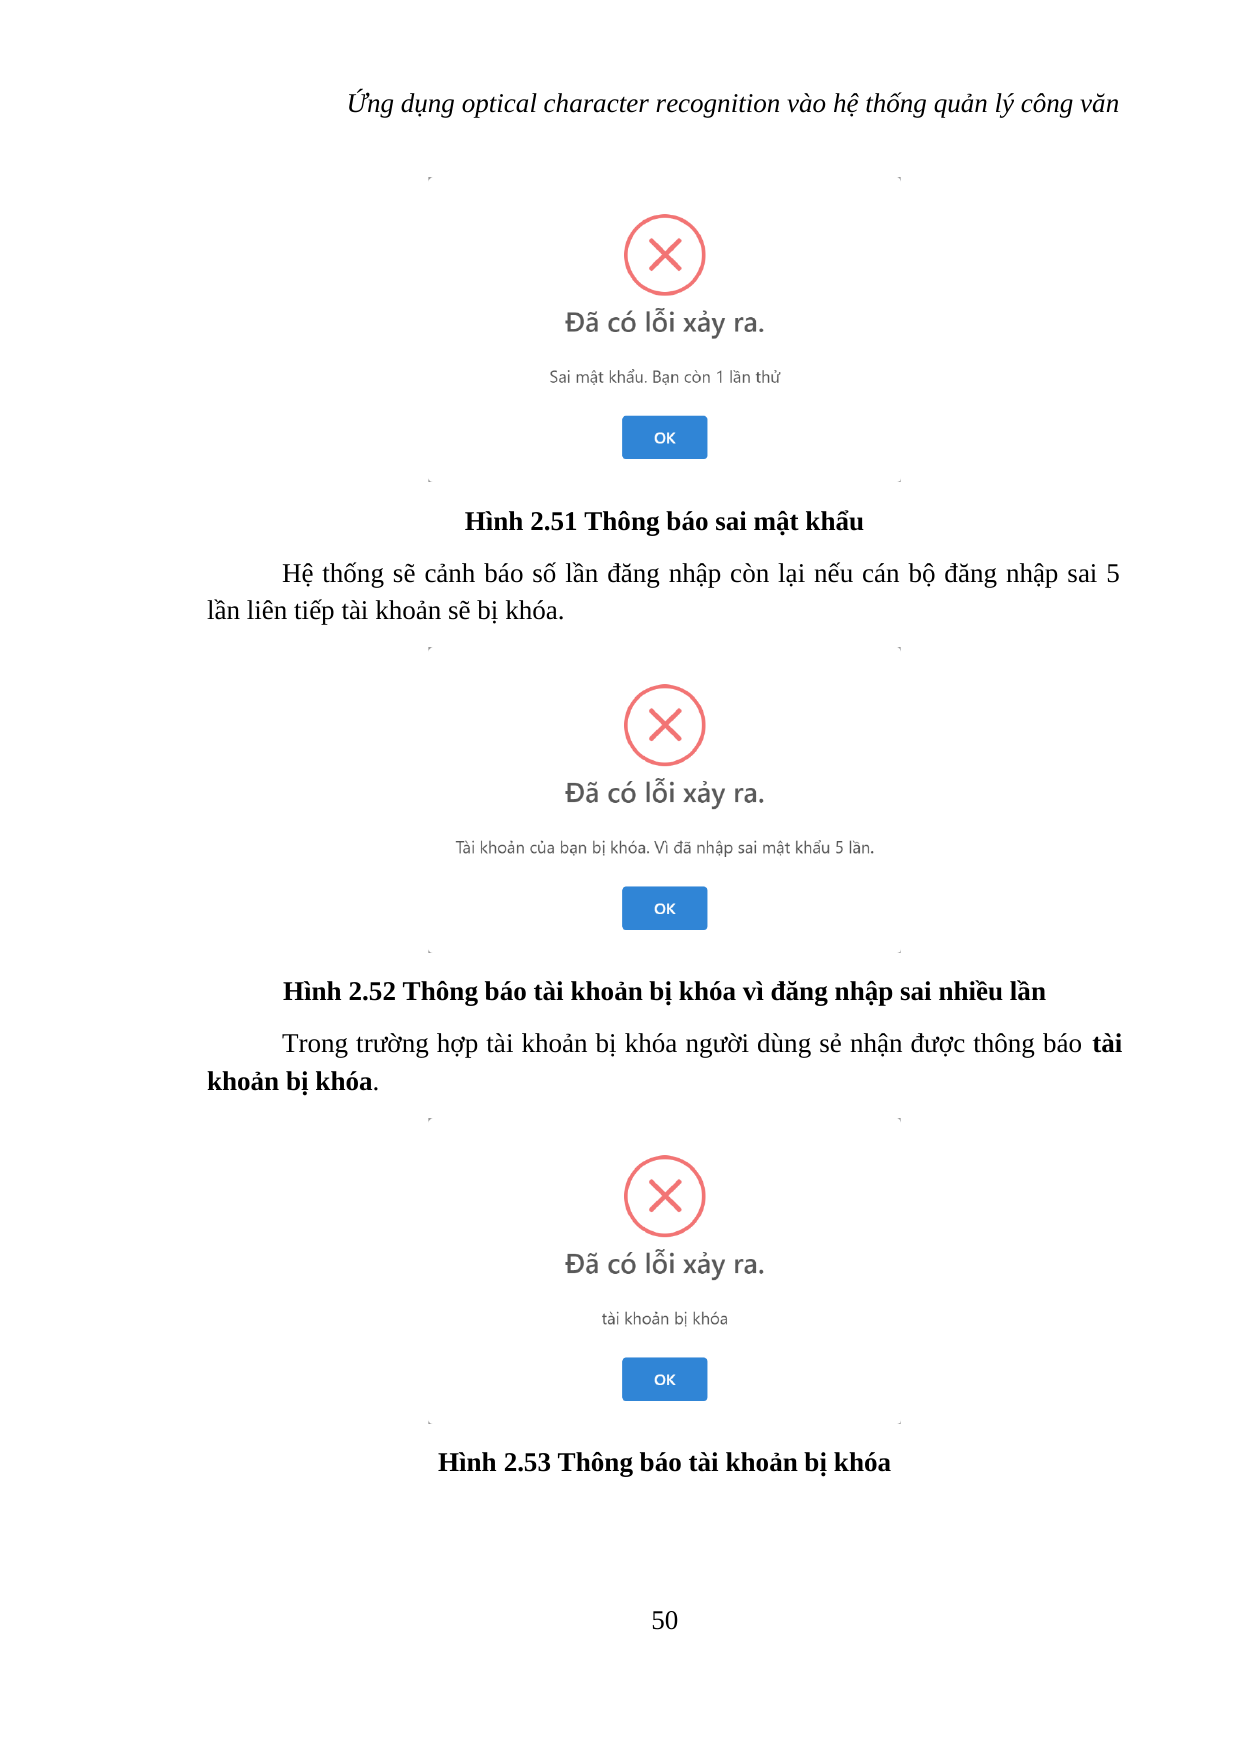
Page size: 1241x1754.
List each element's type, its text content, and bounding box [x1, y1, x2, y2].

text Hệ thống sẽ cảnh báo số lần đăng nhập còn lại nếu cán bộ đăng nhập sai 5 lần liên tiếp tài khoản sẽ bị khóa. [207, 557, 1122, 625]
picture [428, 177, 901, 482]
picture [428, 647, 901, 953]
text Trong trường hợp tài khoản bị khóa người dùng sẻ nhận được thông báo tài khoản bị khóa. [207, 1027, 1122, 1096]
picture [428, 1118, 901, 1424]
